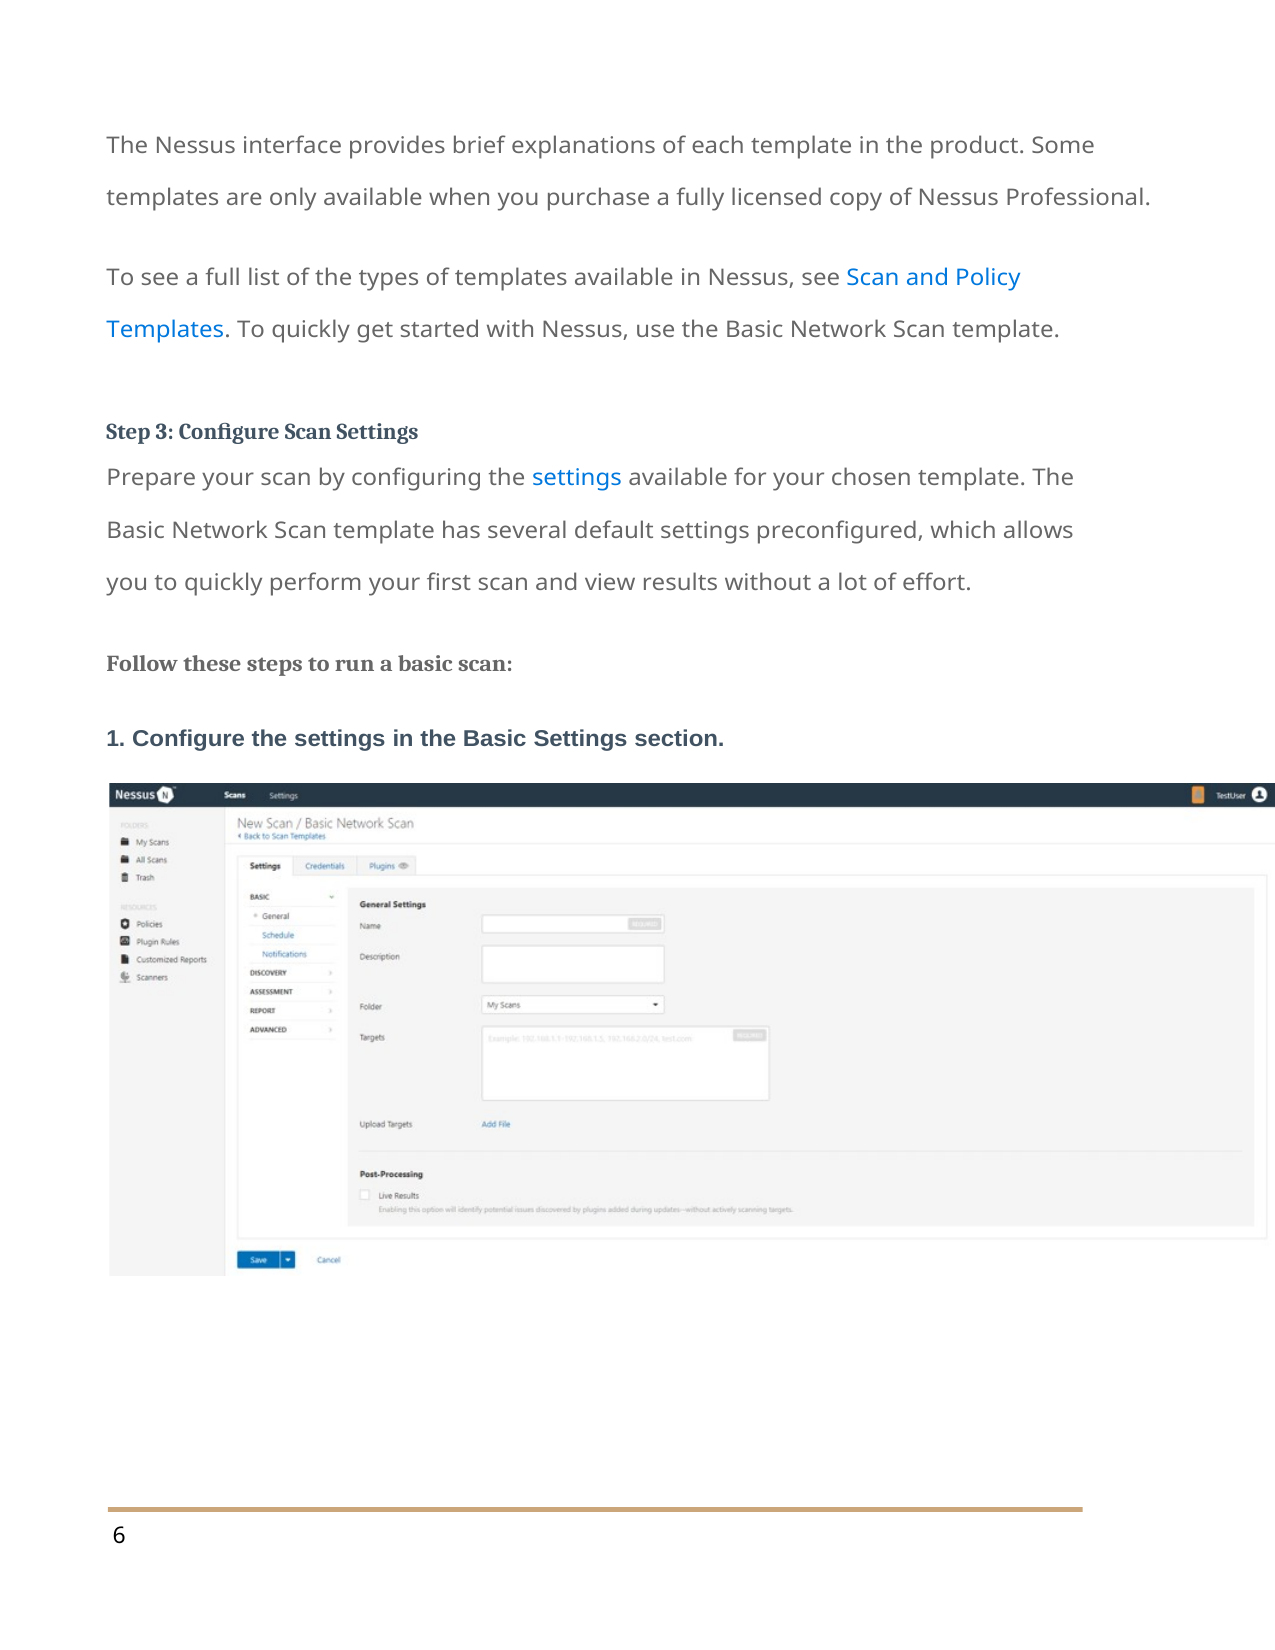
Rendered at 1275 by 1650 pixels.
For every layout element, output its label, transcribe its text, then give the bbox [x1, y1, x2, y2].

subtitle Step 3: Conﬁgure Scan Settings [106, 419, 1275, 445]
text To see a full list of the types of templates available in Nessus, see Scan and Policy Templates. To quickly get started with Nessus, use the Basic Network Scan template. [106, 261, 1124, 345]
text The Nessus interface provides brief explanations of each template in the product. Some templates are only available when you purchase a fully licensed copy of Nessus Professional. [106, 129, 1171, 212]
picture [107, 1507, 1083, 1512]
list Conﬁgure the settings in the Basic Settings section. [106, 725, 1275, 751]
subtitle Follow these steps to run a basic scan: [106, 651, 1275, 677]
picture [109, 783, 1275, 1276]
text Prepare your scan by conﬁguring the settings available for your chosen template. The Basic Network Scan template has several default settings preconﬁgured, which allows you to quickly perform your ﬁrst scan and view results without a lot of eﬀort. [106, 461, 1111, 598]
